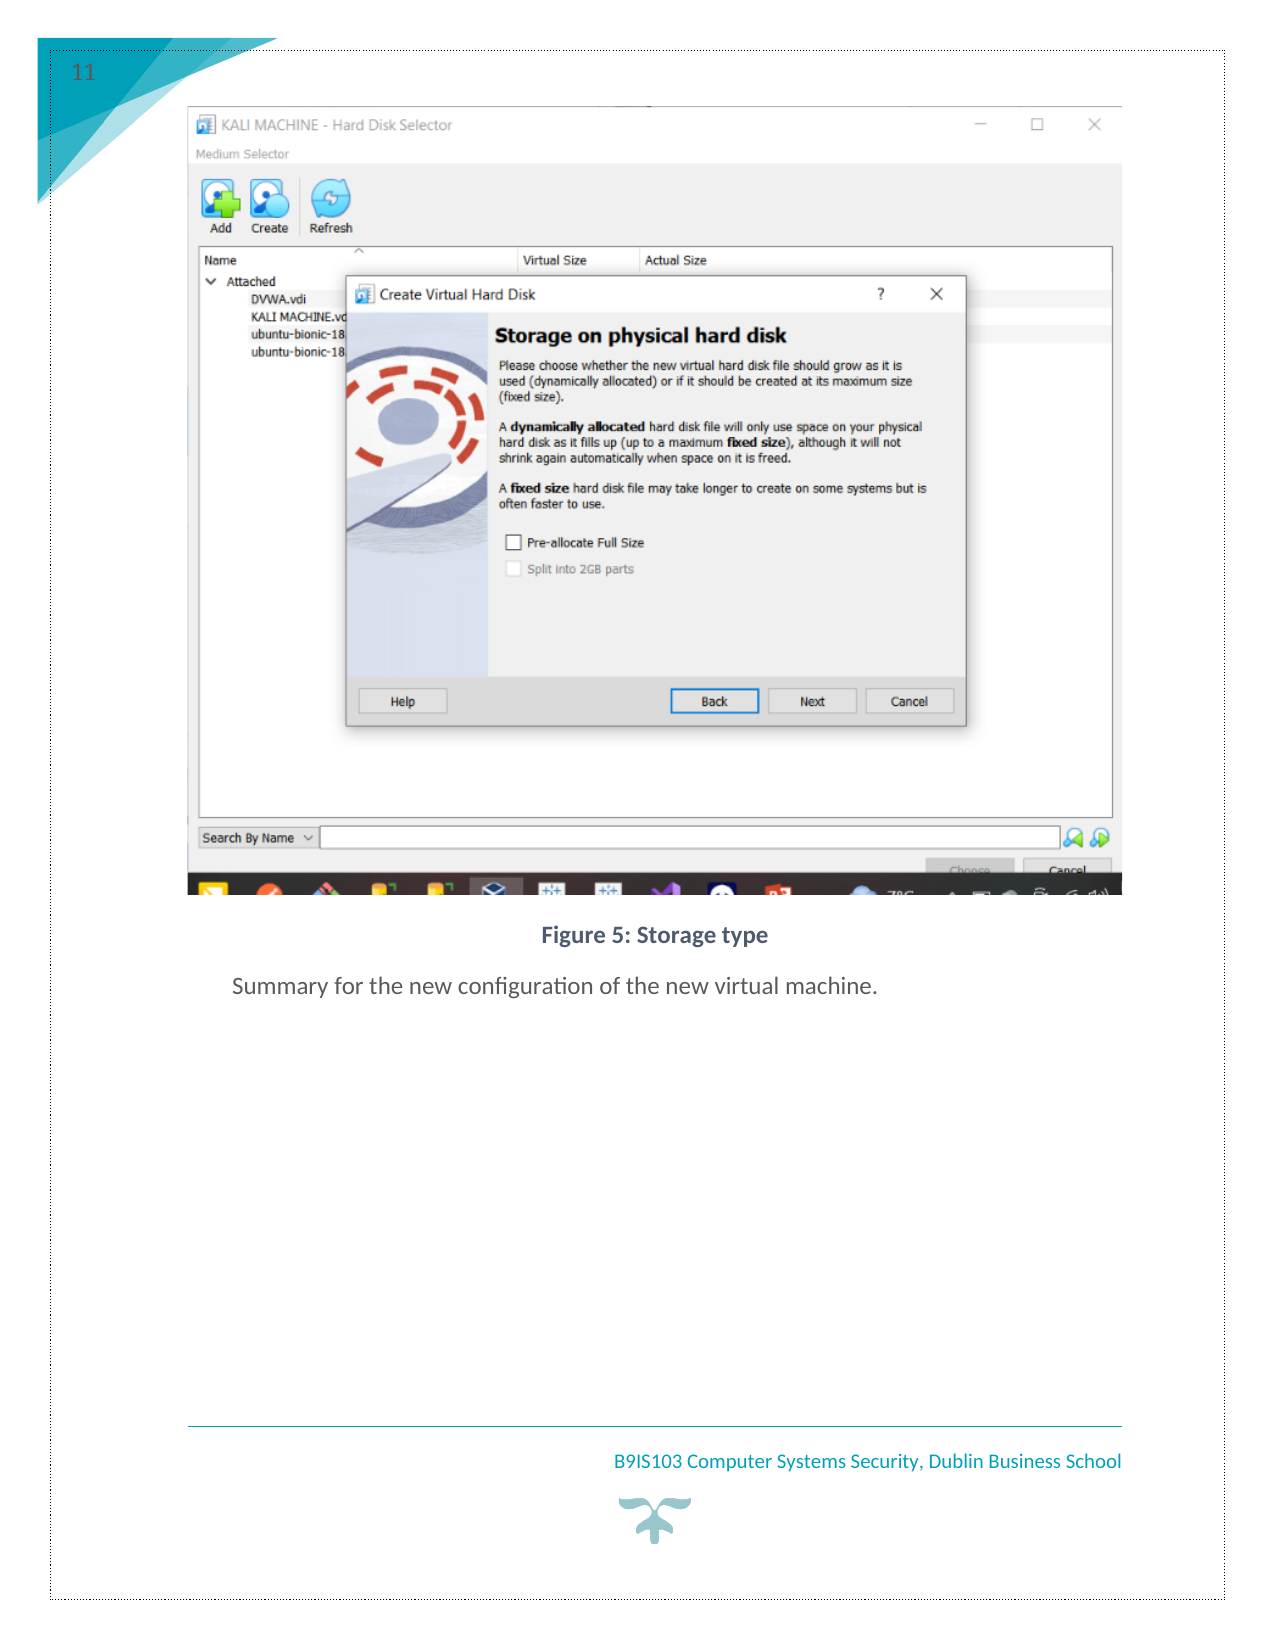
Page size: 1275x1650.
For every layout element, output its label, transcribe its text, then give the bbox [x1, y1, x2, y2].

text Summary for the new configuration of the new virtual machine. [232, 970, 1122, 1001]
text Figure 5: Storage type [187, 919, 1122, 949]
picture [37, 37, 1123, 895]
